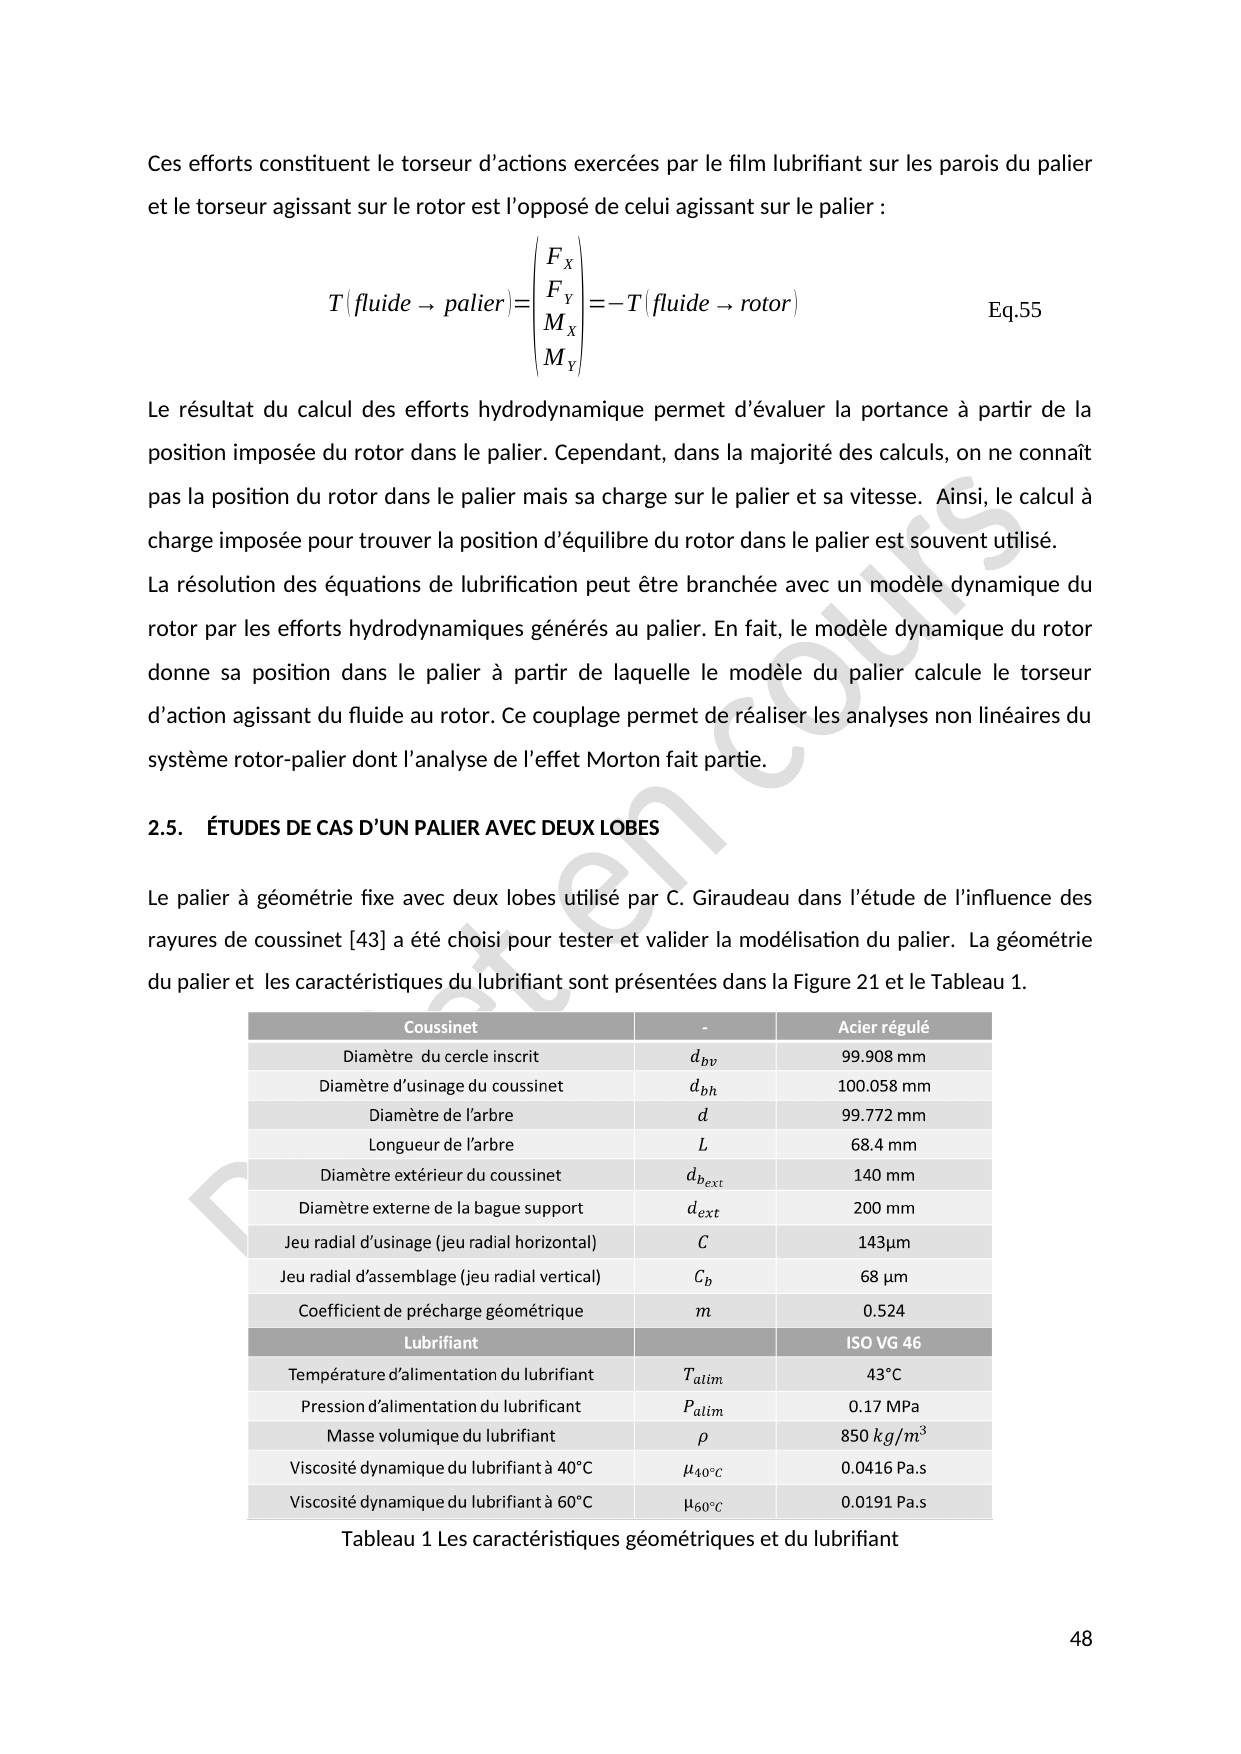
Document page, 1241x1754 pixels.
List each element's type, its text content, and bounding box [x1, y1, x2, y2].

text Le résultat du calcul des efforts hydrodynamique permet d’évaluer la portance à partir de la position imposée du rotor dans le palier. Cependant, dans la majorité des calculs, on ne connaît pas la position du rotor dans le palier mais sa charge sur le palier et sa vitesse. Ainsi, le calcul à charge imposée pour trouver la position d’équilibre du rotor dans le palier est souvent utilisé. [148, 394, 1093, 554]
text La résolution des équations de lubrification peut être branchée avec un modèle dynamique du rotor par les efforts hydrodynamiques générés au palier. En fait, le modèle dynamique du rotor donne sa position dans le palier à partir de laquelle le modèle du palier calcule le torseur d’action agissant du fluide au rotor. Ce couplage permet de réaliser les analyses non linéaires du système rotor-palier dont l’analyse de l’effet Morton fait partie. [148, 569, 1093, 774]
table_header [977, 235, 1091, 394]
picture [247, 1009, 994, 1524]
text Le palier à géométrie fixe avec deux lobes utilisé par C. Giraudeau dans l’étude de l’influence des rayures de coussinet [43] a été choisi pour tester et valider la modélisation du palier. La géométrie du palier et les caractéristiques du lubrifiant sont présentées dans la Figure 21 et le Tableau 1. [148, 883, 1093, 995]
text Tableau 1 Les caractéristiques géométriques et du lubrifiant [148, 1524, 1093, 1552]
table_header [149, 235, 977, 394]
text Ces efforts constituent le torseur d’actions exercées par le film lubrifiant sur les parois du palier et le torseur agissant sur le rotor est l’opposé de celui agissant sur le palier : [148, 148, 1093, 221]
subtitle Études de cas d’un palier avec deux lobes [148, 813, 1093, 841]
